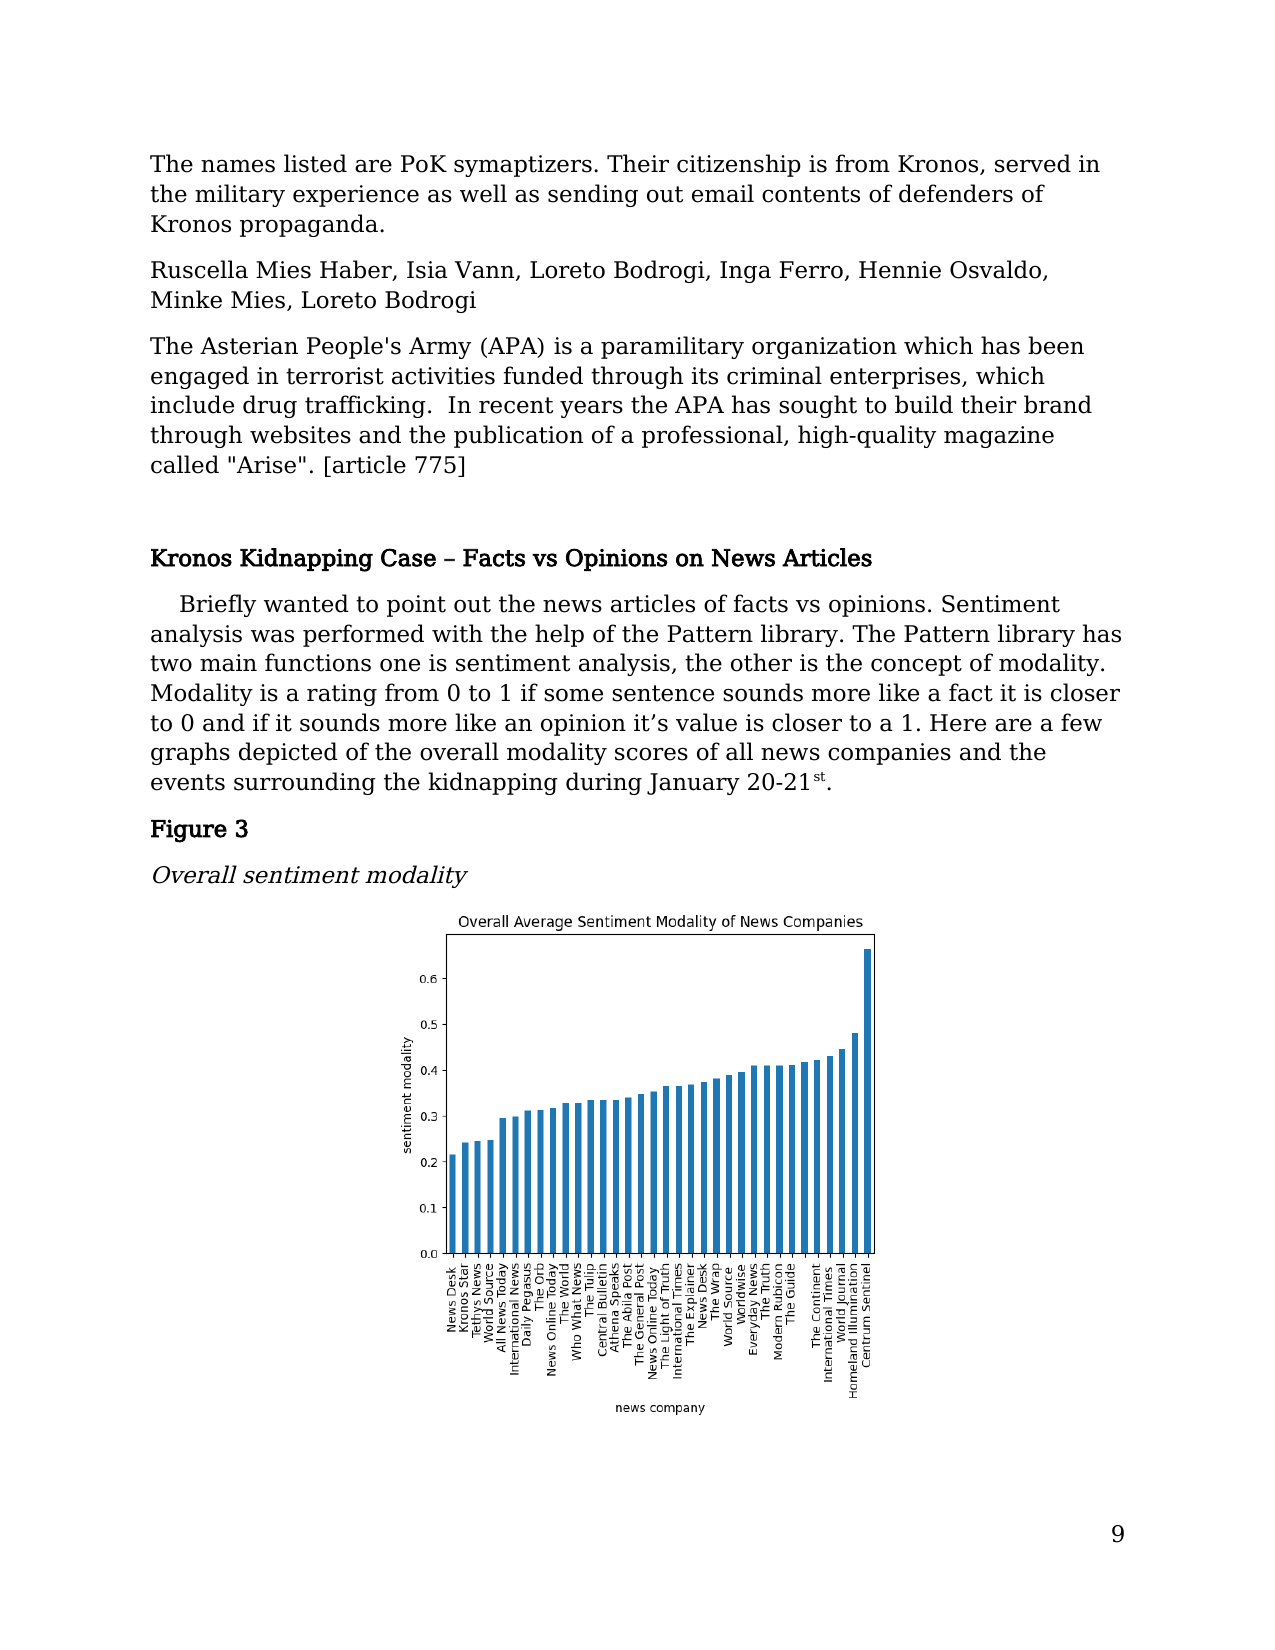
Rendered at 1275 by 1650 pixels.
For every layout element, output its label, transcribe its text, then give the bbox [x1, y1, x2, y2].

text Kronos Kidnapping Case – Facts vs Opinions on News Articles [150, 543, 1125, 571]
text Figure 3 [150, 814, 1125, 842]
text The names listed are PoK symaptizers. Their citizenship is from Kronos, served in the military experience as well as sending out email contents of defenders of Kronos propaganda. [150, 150, 1125, 237]
picture [393, 906, 882, 1423]
text Briefly wanted to point out the news articles of facts vs opinions. Sentiment analysis was performed with the help of the Pattern library. The Pattern library has two main functions one is sentiment analysis, the other is the concept of modality. Modality is a rating from 0 to 1 if some sentence sounds more like a fact it is closer to 0 and if it sounds more like an opinion it’s value is closer to a 1. Here are a few graphs depicted of the overall modality scores of all news companies and the events surrounding the kidnapping during January 20-21st. [150, 589, 1125, 795]
text The Asterian People's Army (APA) is a paramilitary organization which has been engaged in terrorist activities funded through its criminal enterprises, which include drug trafficking. In recent years the APA has sought to build their brand through websites and the publication of a professional, high-quality magazine called "Arise". [article 775] [150, 332, 1125, 478]
text Overall sentiment modality [150, 860, 1125, 888]
text Ruscella Mies Haber, Isia Vann, Loreto Bodrogi, Inga Ferro, Hennie Osvaldo, Minke Mies, Loreto Bodrogi [150, 256, 1125, 313]
